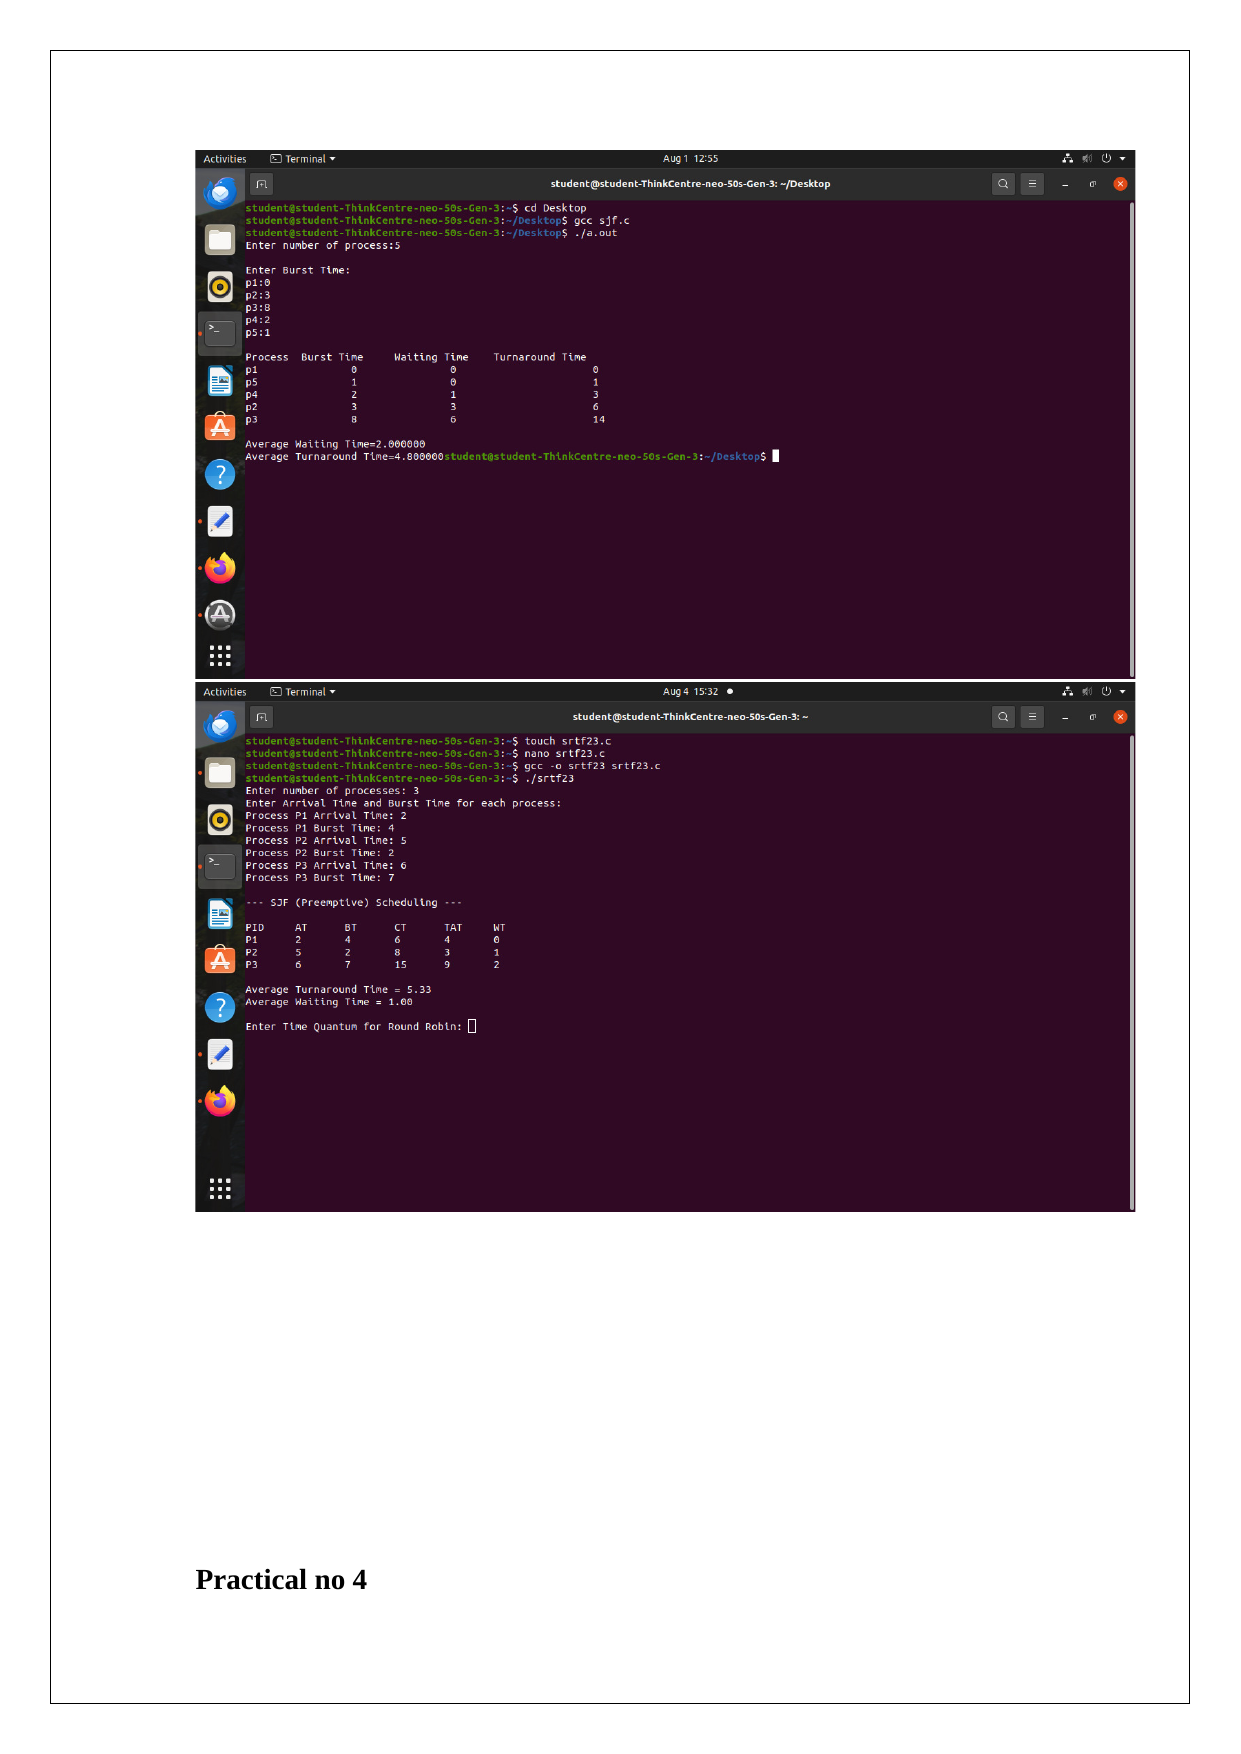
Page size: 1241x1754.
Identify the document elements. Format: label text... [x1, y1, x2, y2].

picture [195, 682, 1136, 1212]
list Practical no 4 [195, 1562, 1090, 1596]
picture [195, 150, 1136, 679]
